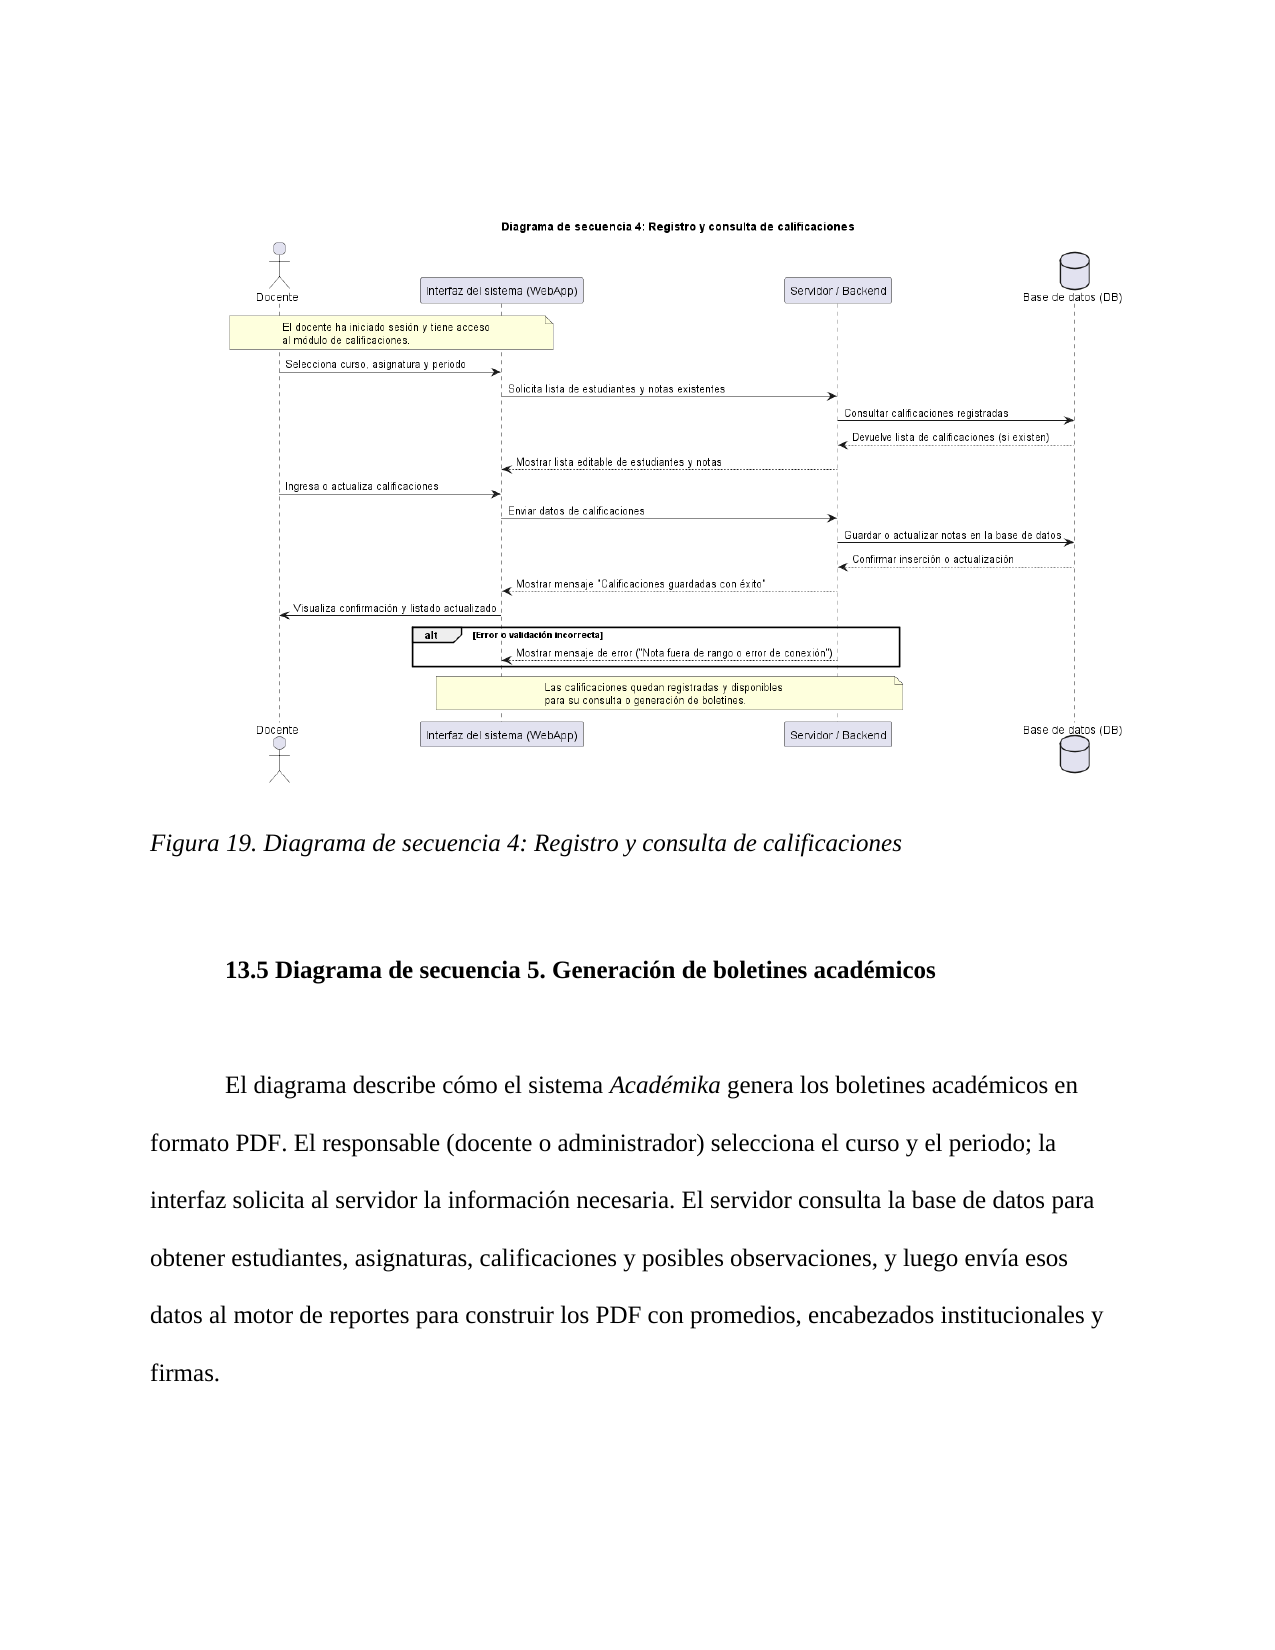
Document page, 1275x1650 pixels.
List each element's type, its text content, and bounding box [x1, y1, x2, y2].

text 13.5 Diagrama de secuencia 5. Generación de boletines académicos [150, 955, 1125, 984]
text Figura 19. Diagrama de secuencia 4: Registro y consulta de calificaciones [150, 828, 1125, 857]
text El diagrama describe cómo el sistema Académika genera los boletines académicos en formato PDF. El responsable (docente o administrador) selecciona el curso y el periodo; la interfaz solicita al servidor la información necesaria. El servidor consulta la base de datos para obtener estudiantes, asignaturas, calificaciones y posibles observaciones, y luego envía esos datos al motor de reportes para construir los PDF con promedios, encabezados institucionales y firmas. [150, 1070, 1125, 1387]
picture [225, 206, 1125, 787]
